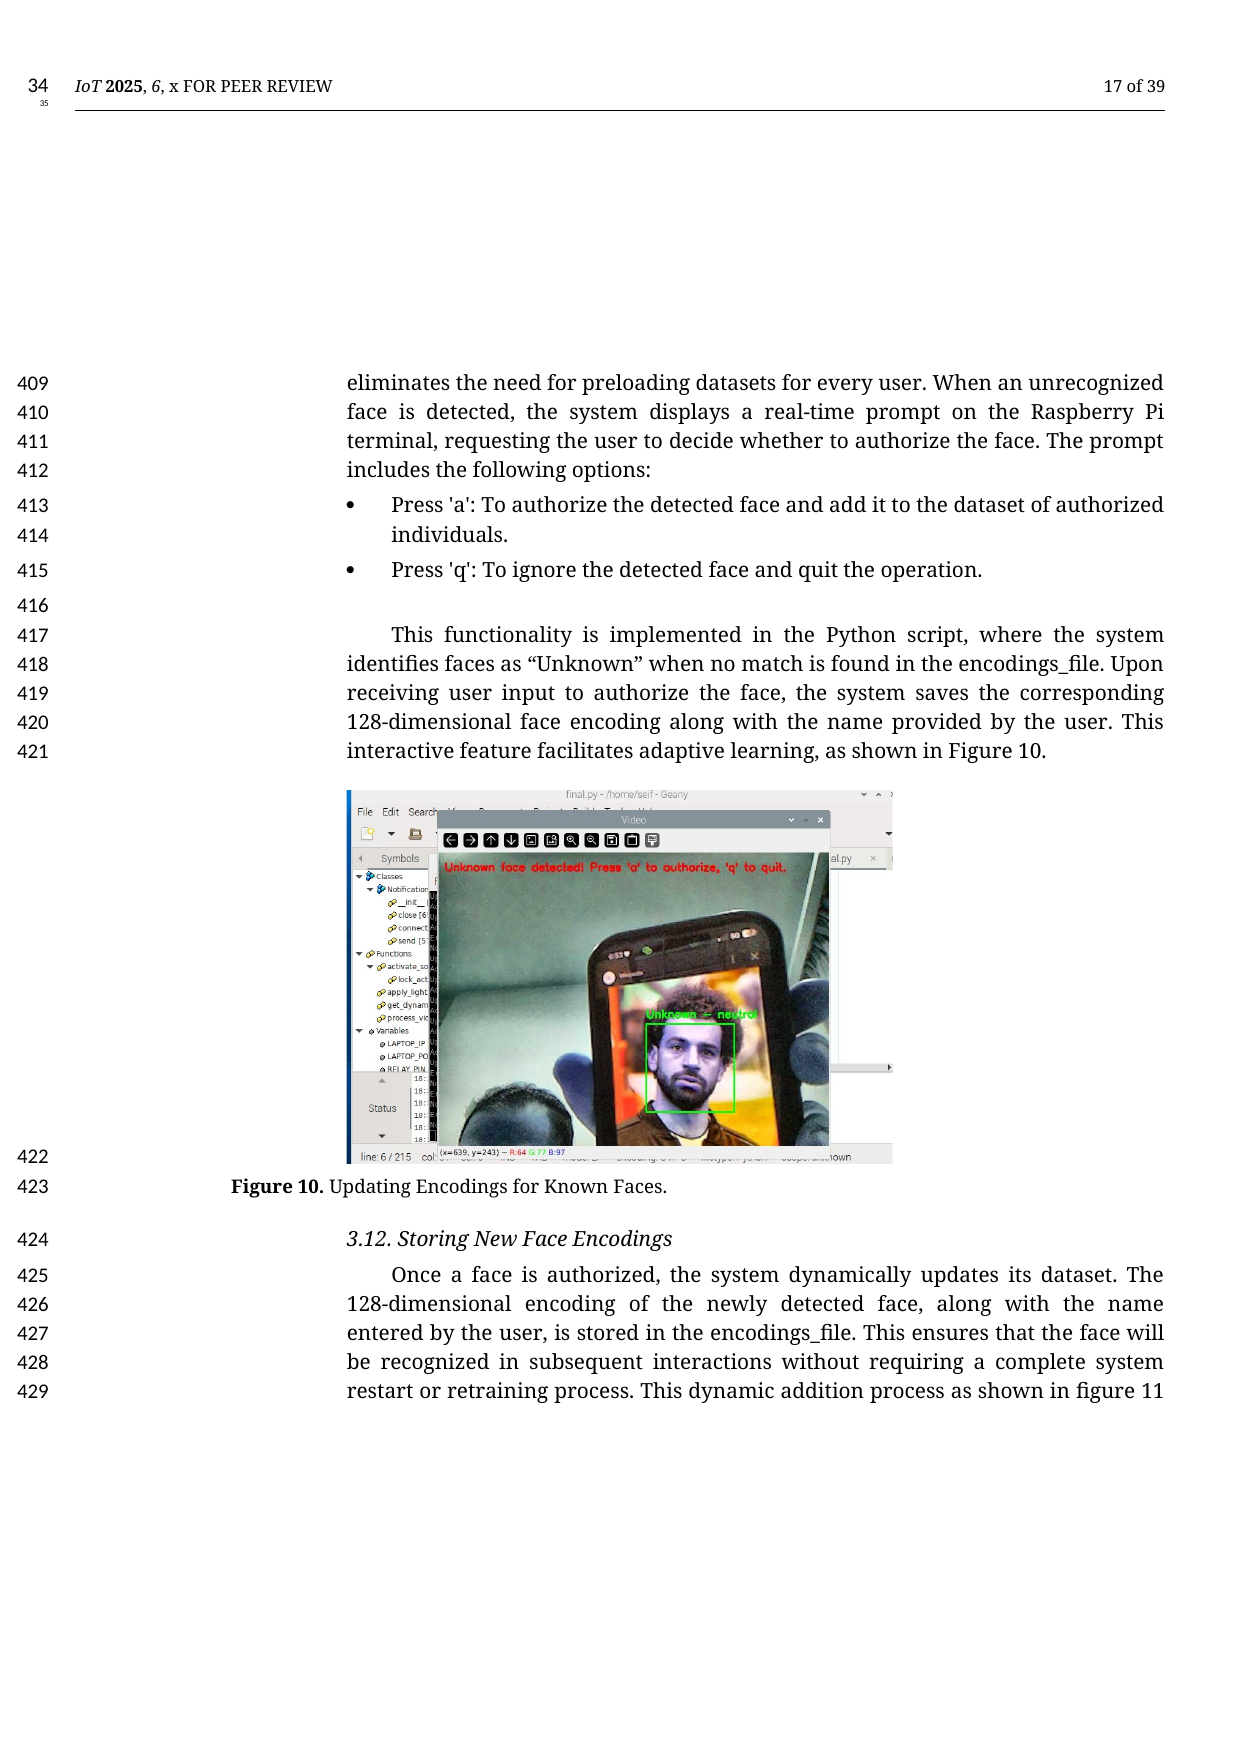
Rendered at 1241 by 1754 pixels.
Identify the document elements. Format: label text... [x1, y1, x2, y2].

subtitle 3.12. Storing New Face Encodings [347, 1224, 1165, 1253]
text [347, 367, 1165, 484]
text This functionality is implemented in the Python script, where the system identifies faces as “Unknown” when no match is found in the encodings_file. Upon receiving user input to authorize the face, the system saves the corresponding 128-dimensional face encoding along with the name provided by the user. This interactive feature facilitates adaptive learning, as shown in Figure 10. [347, 619, 1165, 765]
list Press 'q': To ignore the detected face and quit the operation. [347, 554, 1165, 584]
list Press 'a': To authorize the detected face and add it to the dataset of authorized individuals. [347, 490, 1165, 548]
picture [346, 790, 893, 1164]
text Figure 10. Updating Encodings for Known Faces. [75, 1169, 1165, 1199]
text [347, 1259, 1165, 1405]
